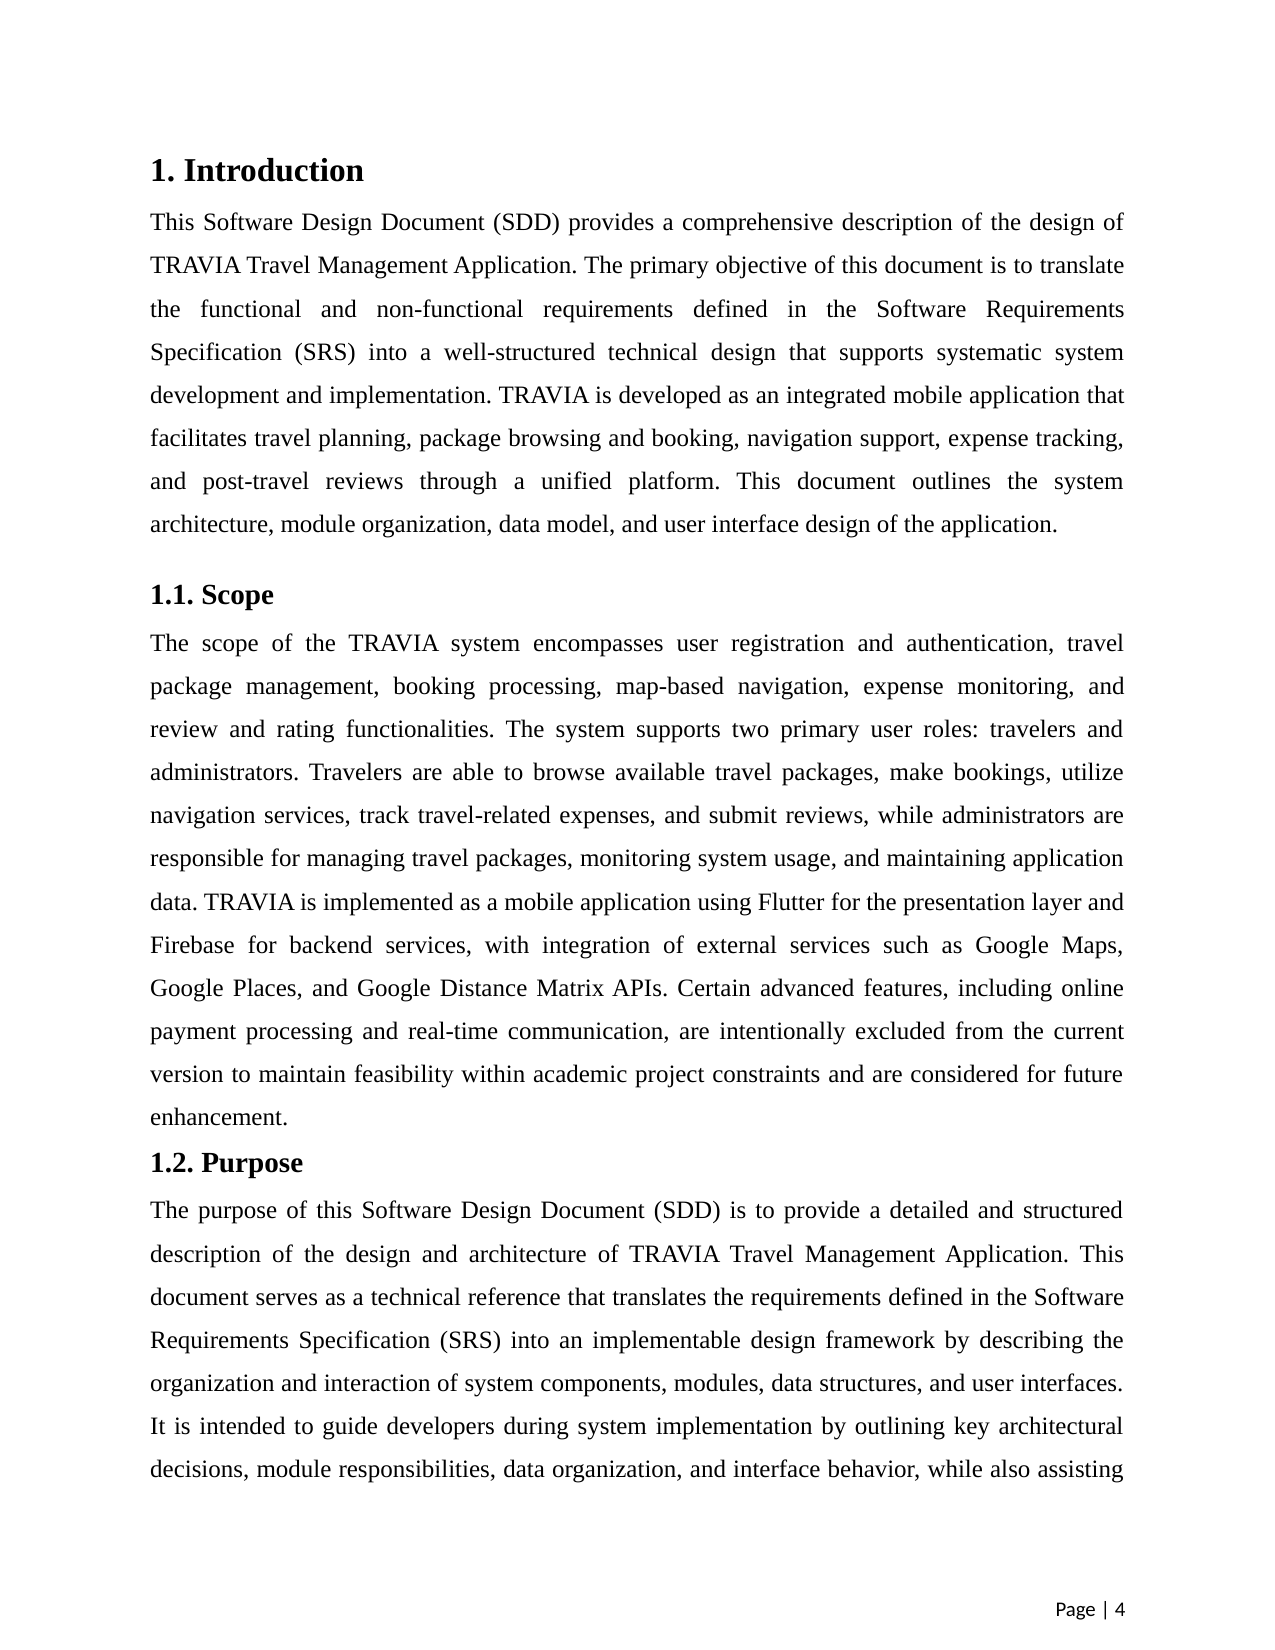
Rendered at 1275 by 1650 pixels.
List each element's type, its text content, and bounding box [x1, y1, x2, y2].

text 1.2. Purpose [150, 1145, 1125, 1179]
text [150, 1196, 1125, 1483]
text 1. Introduction [150, 150, 1125, 188]
text 1.1. Scope [150, 577, 1125, 611]
text The scope of the TRAVIA system encompasses user registration and authentication, travel package management, booking processing, map-based navigation, expense monitoring, and review and rating functionalities. The system supports two primary user roles: travelers and administrators. Travelers are able to browse available travel packages, make bookings, utilize navigation services, track travel-related expenses, and submit reviews, while administrators are responsible for managing travel packages, monitoring system usage, and maintaining application data. TRAVIA is implemented as a mobile application using Flutter for the presentation layer and Firebase for backend services, with integration of external services such as Google Maps, Google Places, and Google Distance Matrix APIs. Certain advanced features, including online payment processing and real-time communication, are intentionally excluded from the current version to maintain feasibility within academic project constraints and are considered for future enhancement. [150, 628, 1125, 1131]
text This Software Design Document (SDD) provides a comprehensive description of the design of TRAVIA Travel Management Application. The primary objective of this document is to translate the functional and non-functional requirements defined in the Software Requirements Specification (SRS) into a well-structured technical design that supports systematic system development and implementation. TRAVIA is developed as an integrated mobile application that facilitates travel planning, package browsing and booking, navigation support, expense tracking, and post-travel reviews through a unified platform. This document outlines the system architecture, module organization, data model, and user interface design of the application. [150, 207, 1125, 538]
